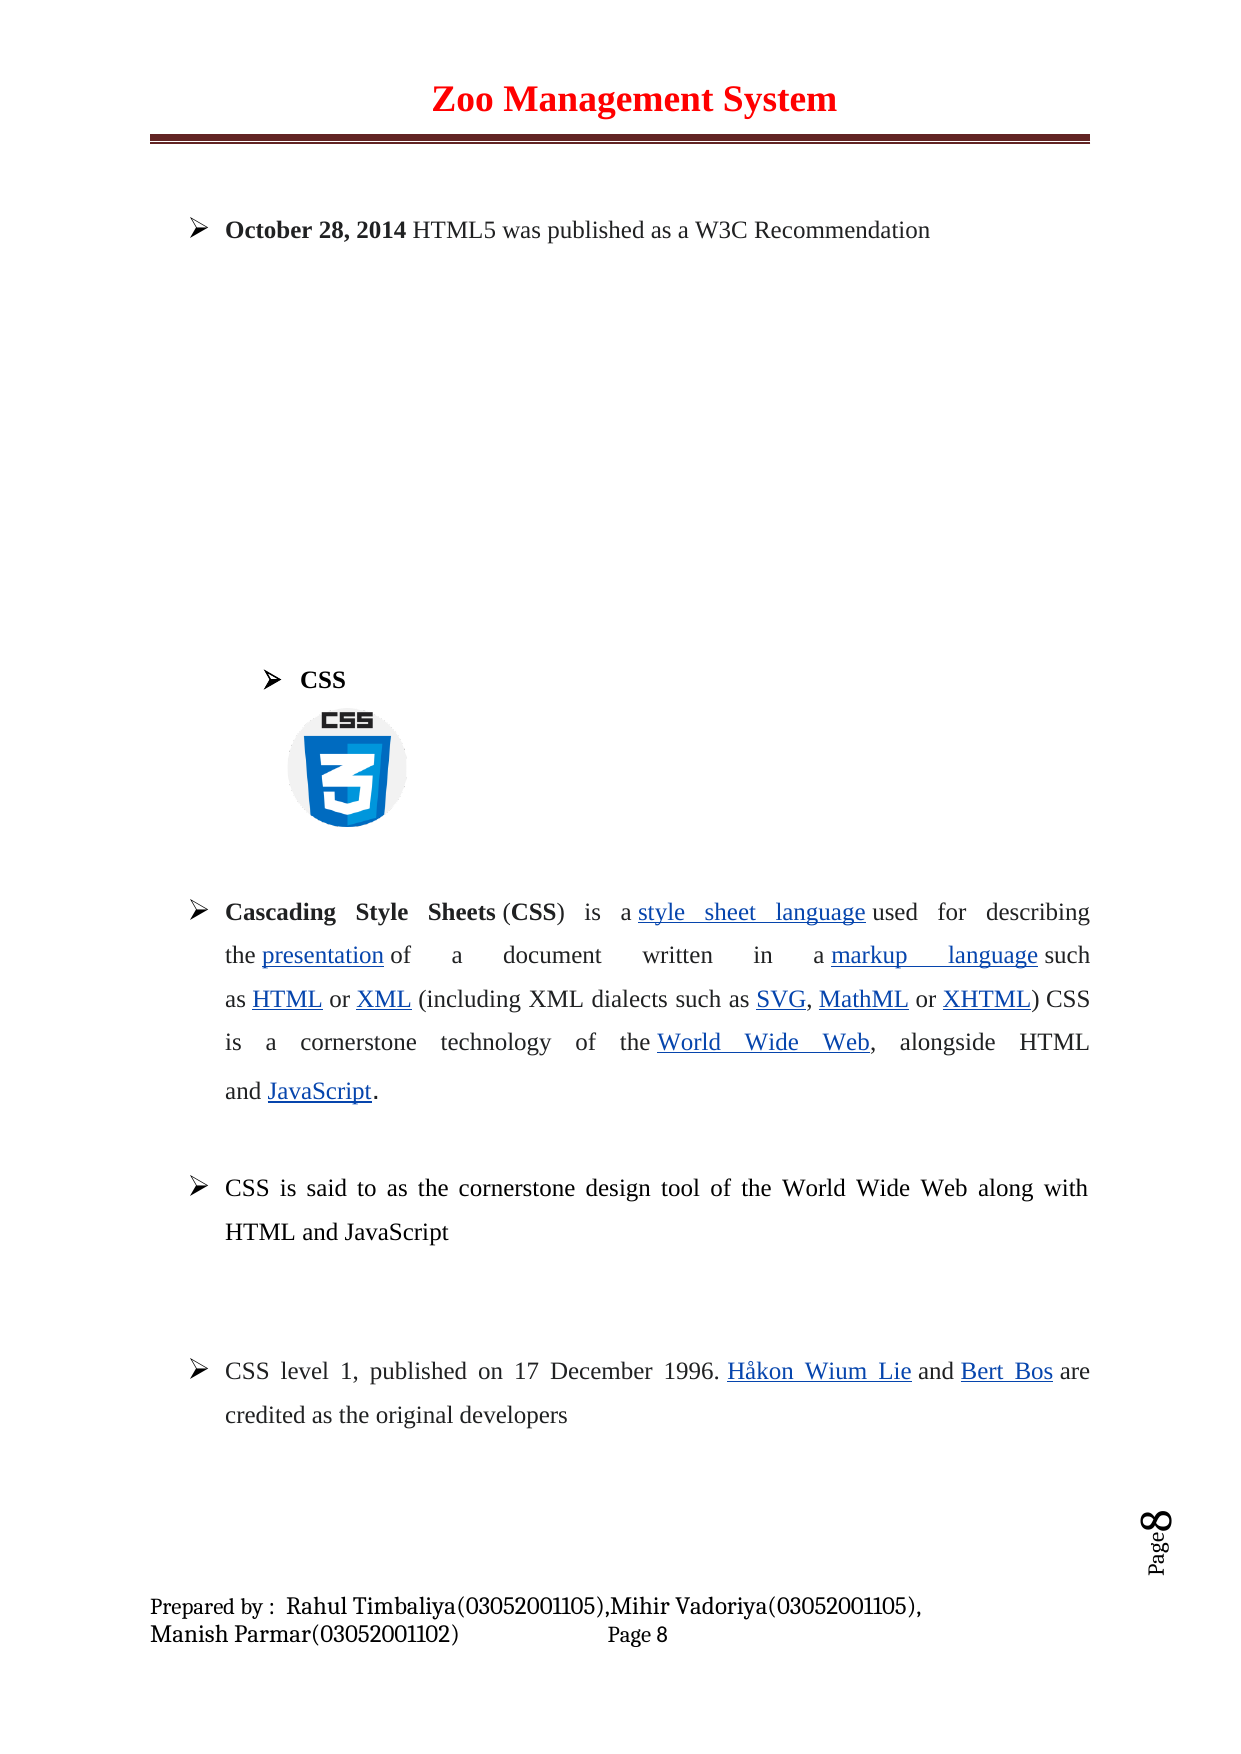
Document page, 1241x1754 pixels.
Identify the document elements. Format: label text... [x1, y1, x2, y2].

list CSS level 1, published on 17 December 1996. Håkon Wium Lie and Bert Bos are credited as the original developers [187, 1356, 1090, 1429]
list October 28, 2014 HTML5 was published as a W3C Recommendation [187, 215, 1090, 245]
list CSS is said to as the cornerstone design tool of the World Wide Web along with HTML and JavaScript [187, 1173, 1090, 1246]
list Cascading Style Sheets (CSS) is a style sheet language used for describing the presentation of a document written in a markup language such as HTML or XML (including XML dialects such as SVG, MathML or XHTML) CSS is a cornerstone technology of the World Wide Web, alongside HTML and JavaScript. [187, 897, 1090, 1106]
list CSS [262, 665, 1093, 694]
picture [287, 708, 407, 827]
